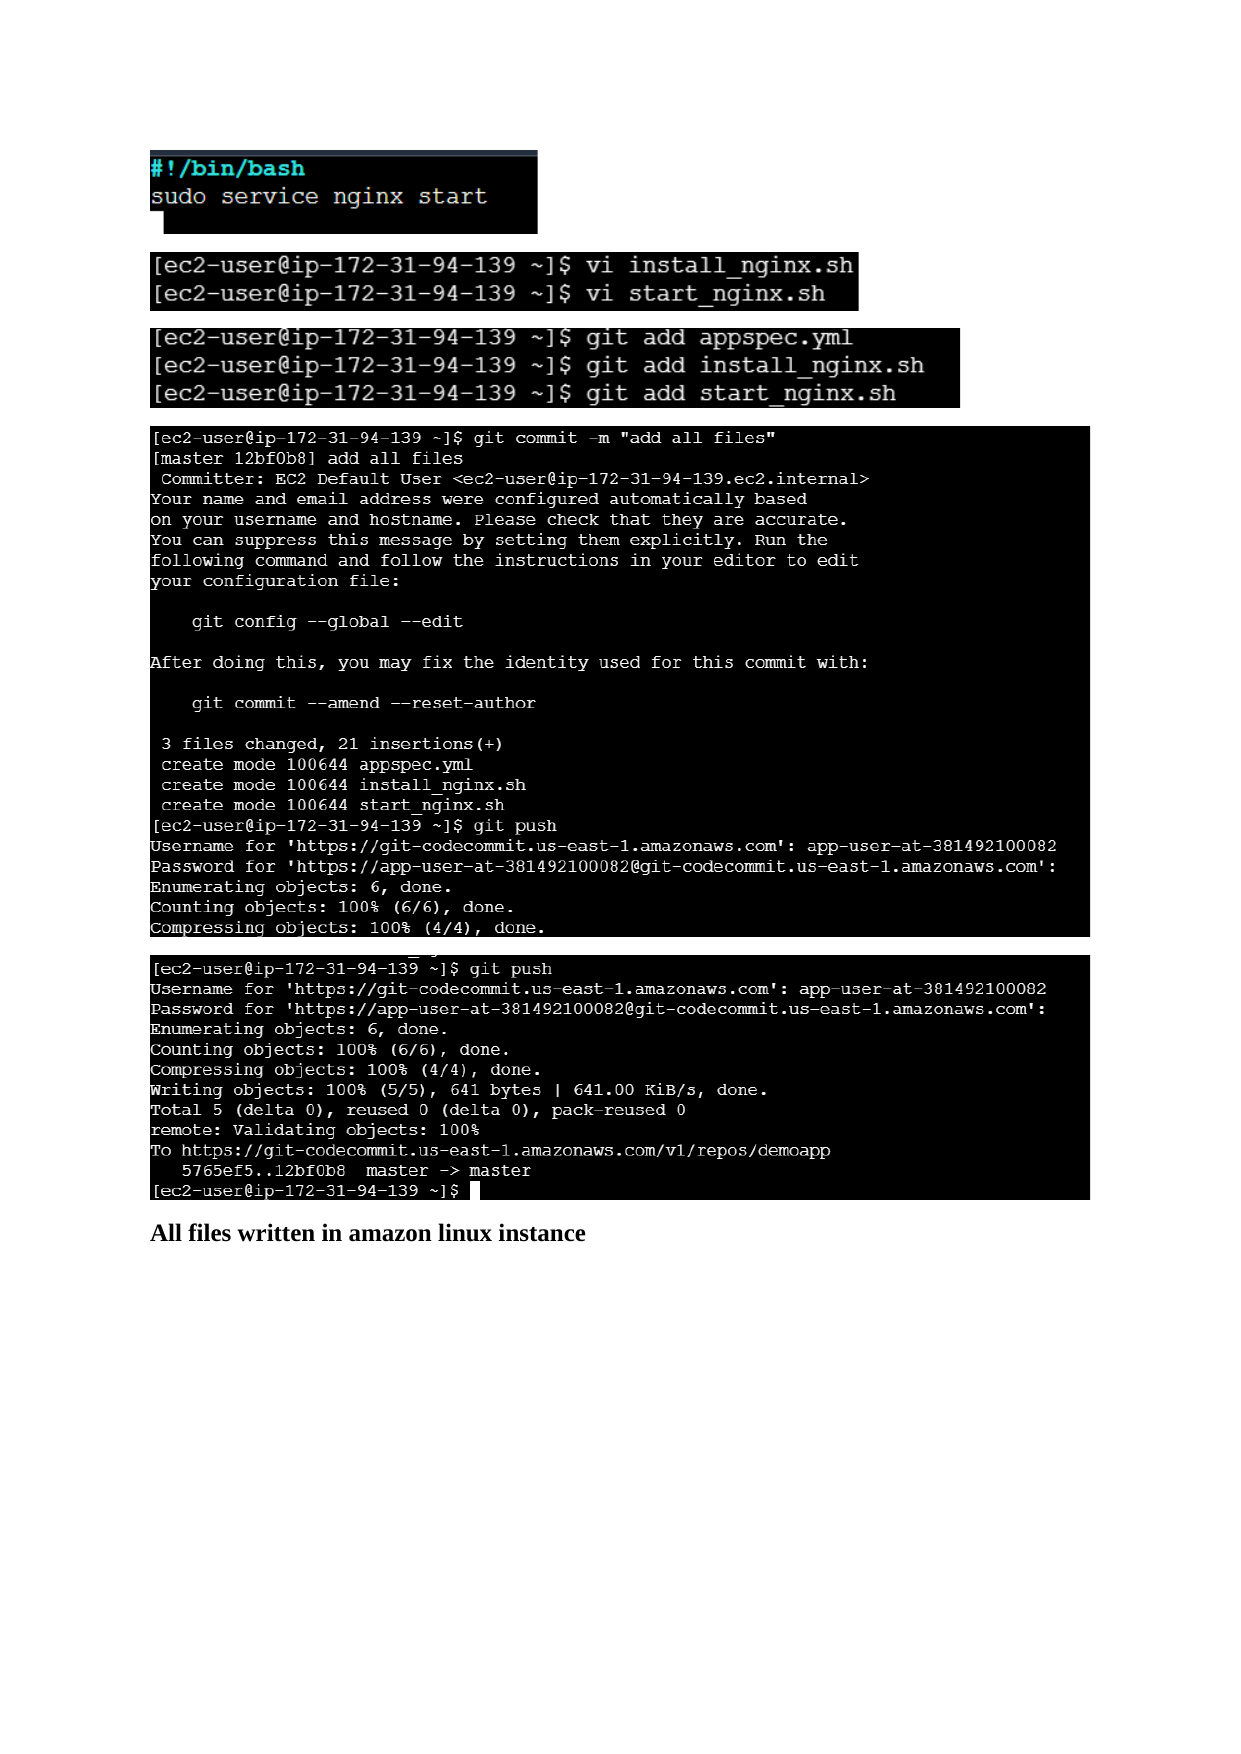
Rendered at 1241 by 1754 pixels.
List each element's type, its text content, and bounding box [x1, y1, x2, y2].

picture [150, 426, 1091, 937]
text All files written in amazon linux instance [150, 1218, 1090, 1247]
picture [150, 955, 1091, 1200]
picture [150, 150, 538, 234]
picture [150, 328, 961, 408]
picture [150, 252, 859, 311]
